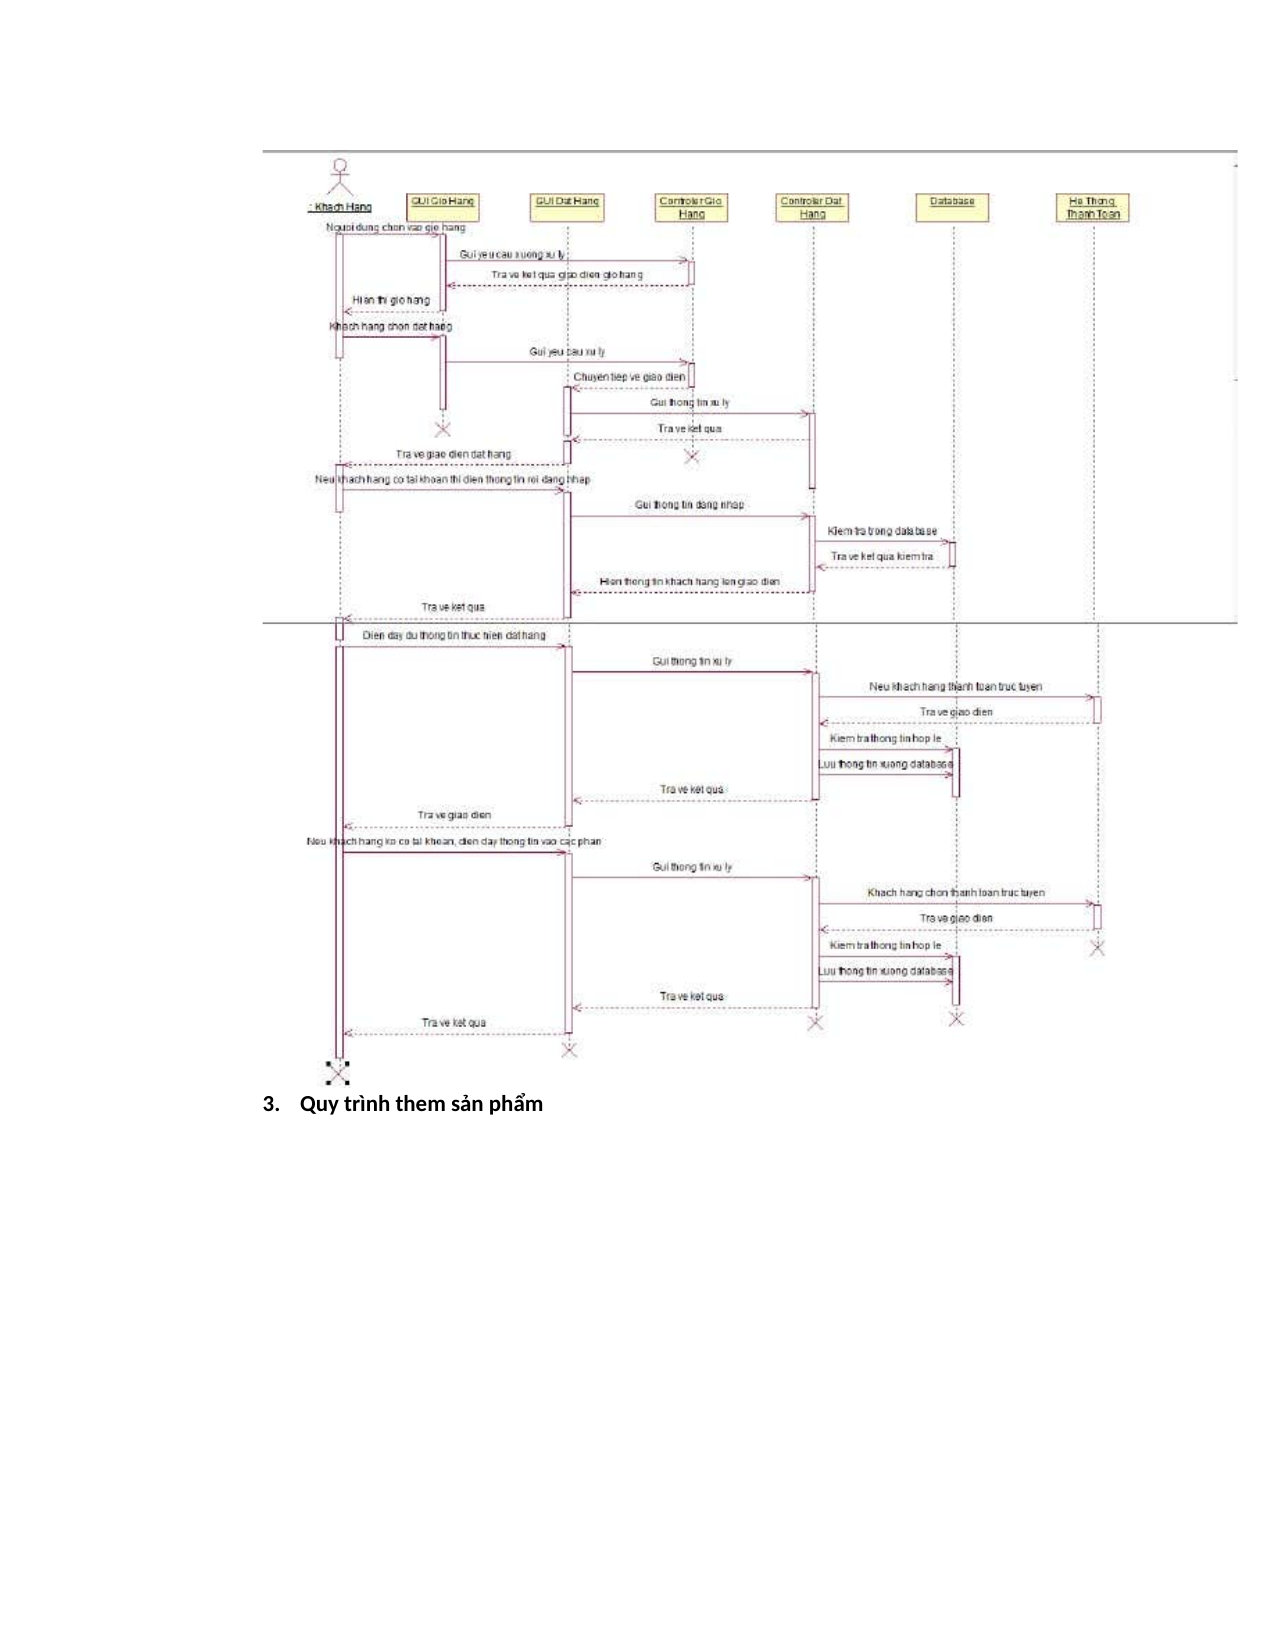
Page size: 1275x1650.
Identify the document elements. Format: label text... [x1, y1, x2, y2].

picture [262, 150, 1238, 1088]
list Quy trình them sản phẩm [262, 1089, 1125, 1117]
